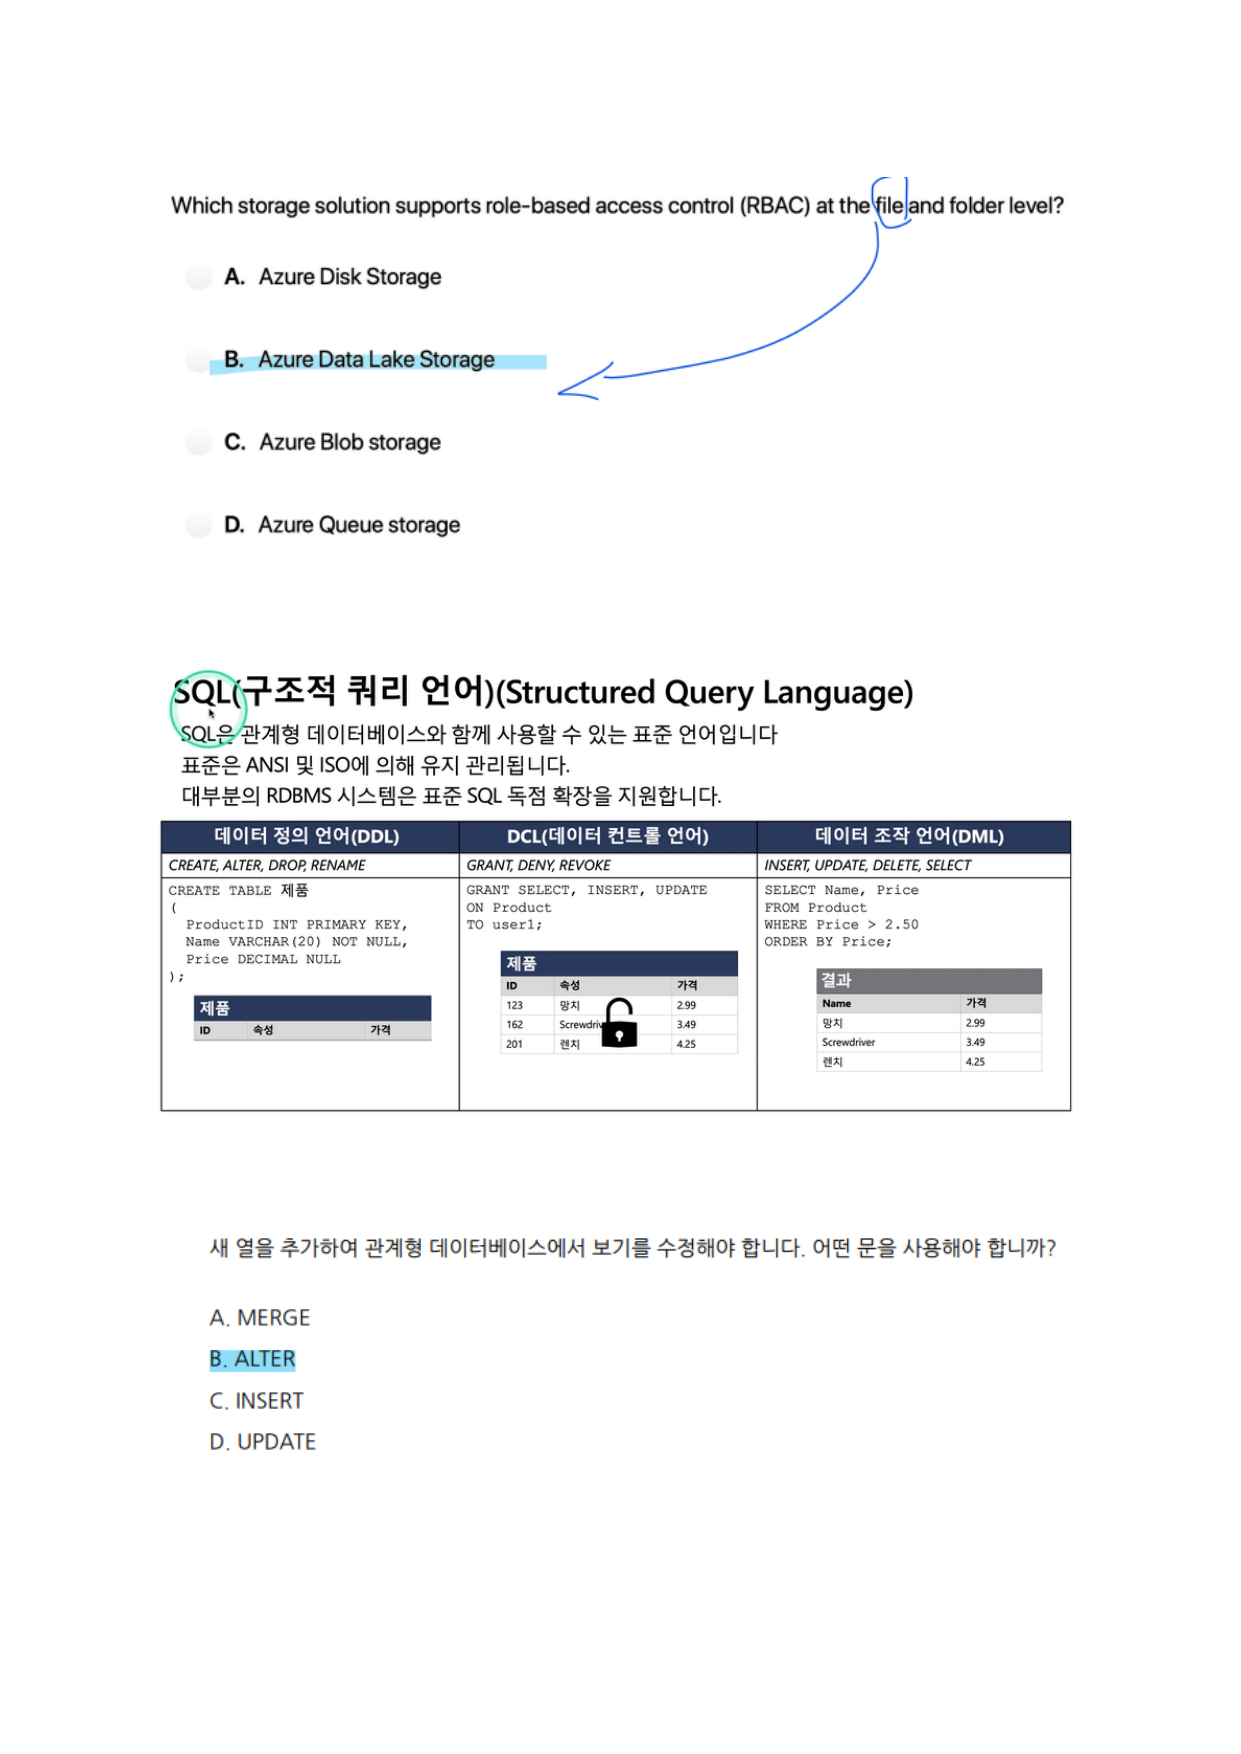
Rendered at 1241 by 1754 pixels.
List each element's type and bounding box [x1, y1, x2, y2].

picture [150, 177, 1091, 585]
picture [150, 651, 1091, 1136]
picture [150, 1154, 1091, 1503]
